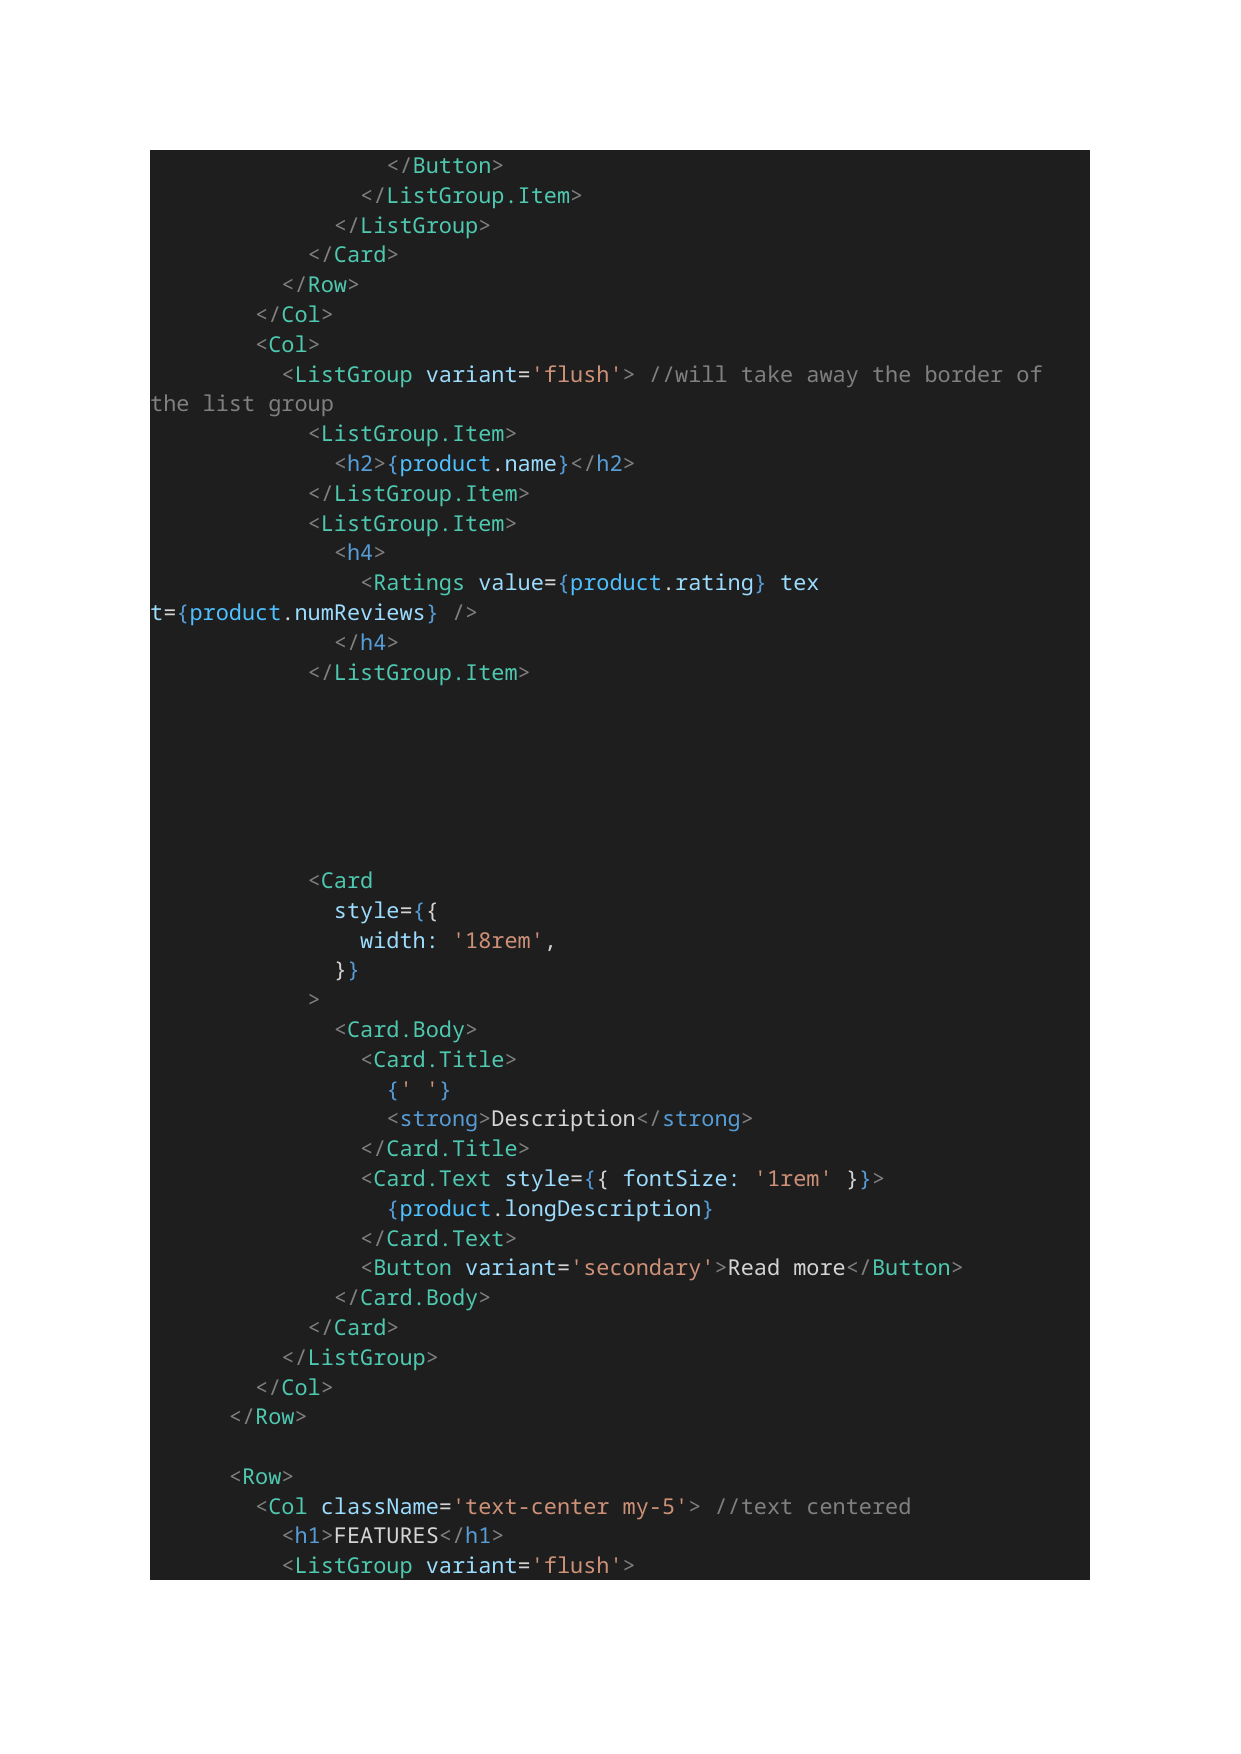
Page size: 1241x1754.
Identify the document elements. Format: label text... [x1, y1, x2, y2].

text <ListGroup.Item> [150, 507, 1090, 537]
text <Button variant='secondary'>Read more</Button> [150, 1252, 1090, 1282]
text <ListGroup.Item> [150, 418, 1090, 448]
text </h4> [150, 627, 1090, 656]
text </Button> [150, 150, 1090, 180]
text </Card> [150, 1312, 1090, 1342]
text <Col> [150, 329, 1090, 358]
text > [150, 984, 1090, 1014]
text </Card> [150, 239, 1090, 269]
text </Col> [150, 1371, 1090, 1401]
text <Col className='text-center my-5'> //text centered [150, 1491, 1090, 1520]
text </ListGroup.Item> [150, 180, 1090, 209]
text <h4> [150, 537, 1090, 567]
text {' '} [150, 1073, 1090, 1103]
text <ListGroup variant='flush'> //will take away the border of the list group [150, 358, 1090, 418]
text <h2>{product.name}</h2> [150, 448, 1090, 478]
text </ListGroup.Item> [150, 478, 1090, 507]
text </Row> [150, 269, 1090, 299]
text <ListGroup variant='flush'> [150, 1550, 1090, 1580]
text <Ratings value={product.rating} text={product.numReviews} /> [150, 567, 1090, 627]
text <Card.Body> [150, 1014, 1090, 1044]
text </ListGroup> [150, 209, 1090, 239]
text <Card [150, 865, 1090, 895]
text </Card.Body> [150, 1282, 1090, 1312]
text </Col> [150, 299, 1090, 329]
text </ListGroup.Item> [150, 656, 1090, 686]
text style={{ [150, 895, 1090, 924]
text </Row> [150, 1401, 1090, 1431]
text </Card.Title> [150, 1133, 1090, 1163]
text </Card.Text> [150, 1222, 1090, 1252]
text }} [150, 954, 1090, 984]
text <strong>Description</strong> [150, 1103, 1090, 1133]
text <Card.Text style={{ fontSize: '1rem' }}> [150, 1163, 1090, 1193]
text </ListGroup> [150, 1342, 1090, 1371]
text <Row> [150, 1461, 1090, 1491]
text <h1>FEATURES</h1> [150, 1520, 1090, 1550]
text {product.longDescription} [150, 1193, 1090, 1222]
text <Card.Title> [150, 1044, 1090, 1073]
text width: '18rem', [150, 924, 1090, 954]
